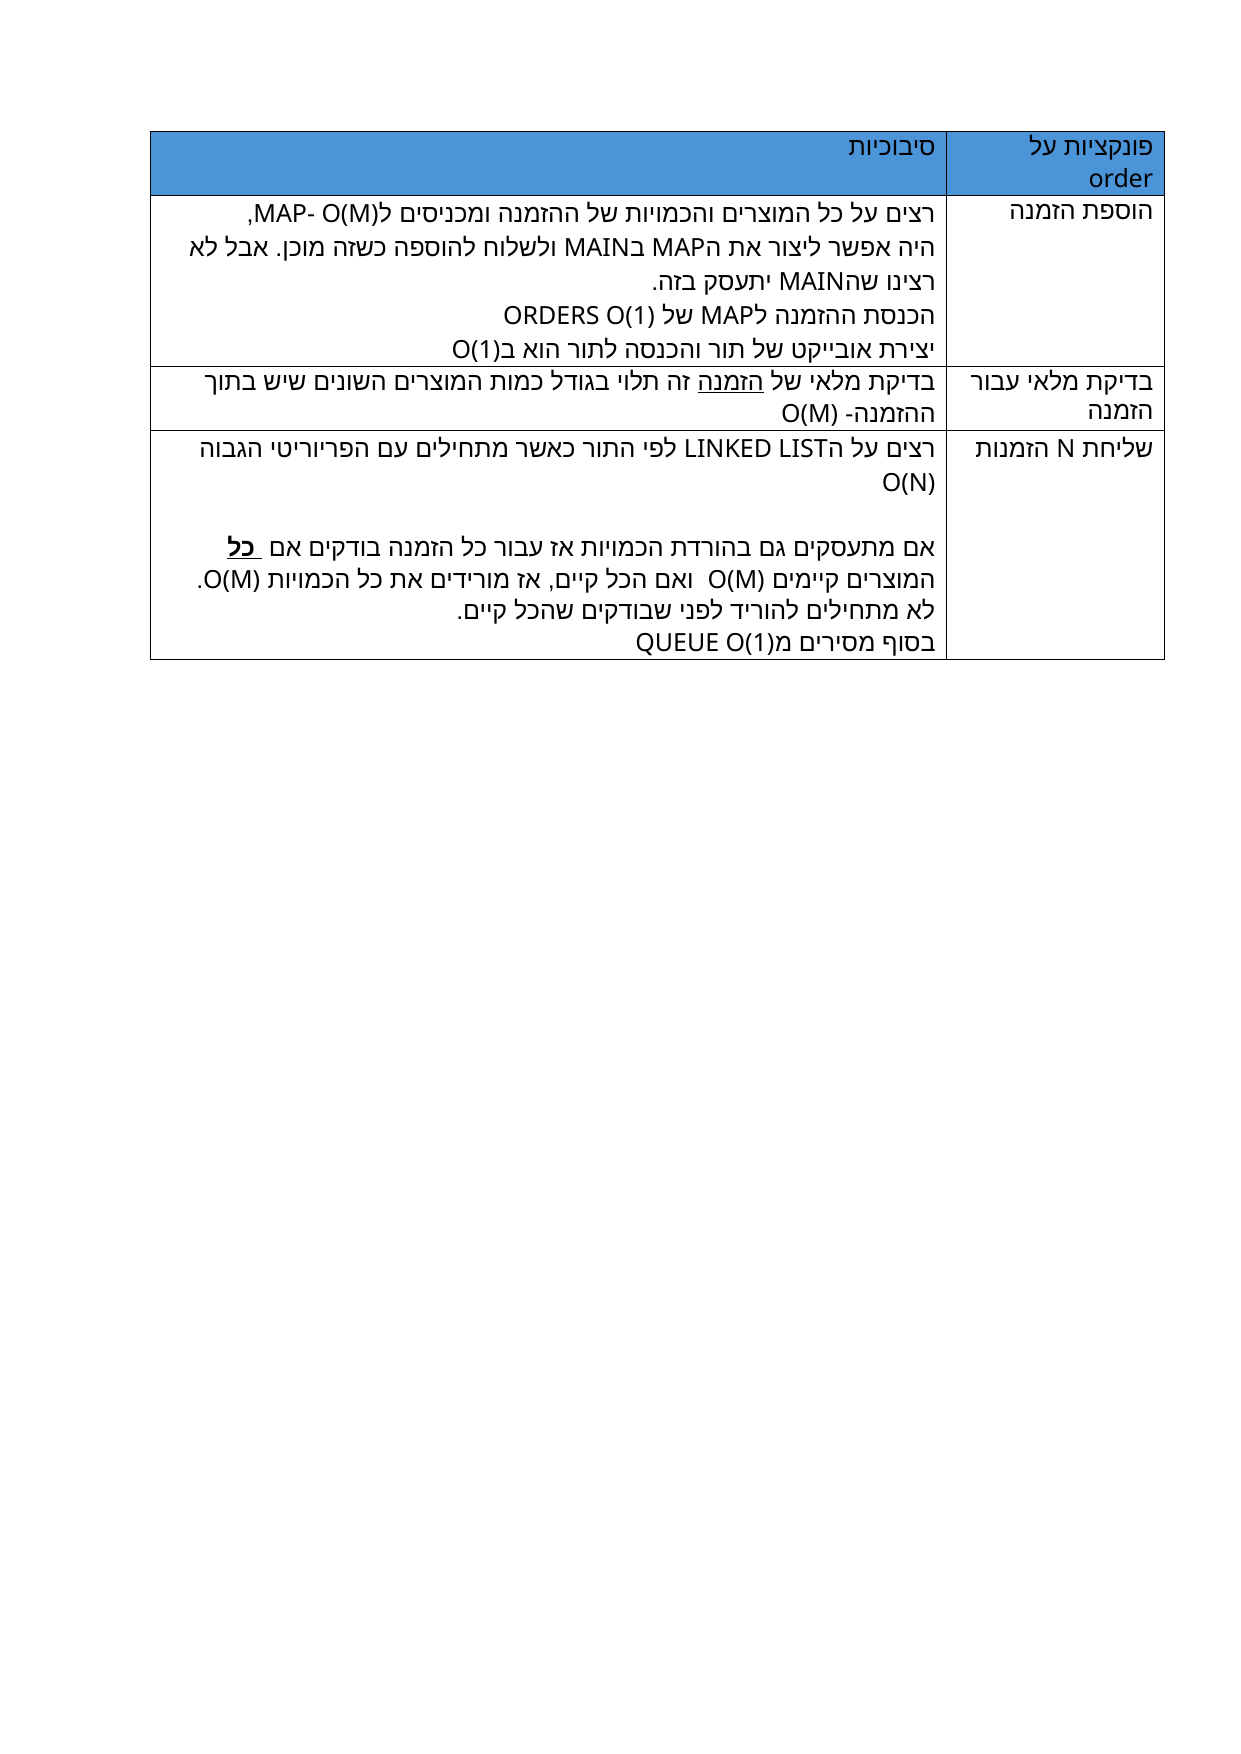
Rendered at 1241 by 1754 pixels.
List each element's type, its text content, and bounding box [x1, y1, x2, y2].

table_cell רצים על הLINKED LIST לפי התור כאשר מתחילים עם הפריוריטי הגבוה O(N) אם מתעסקים גם בהורדת הכמויות אז עבור כל הזמנה בודקים אם כל המוצרים קיימים O(M) ואם הכל קיים, אז מורידים את כל הכמויות O(M). לא מתחילים להוריד לפני שבודקים שהכל קיים. בסוף מסירים מQUEUE O(1) [151, 431, 946, 659]
table_cell שליחת N הזמנות [947, 431, 1164, 659]
table_cell הוספת הזמנה [947, 196, 1164, 366]
table_header סיבוכיות [151, 132, 946, 195]
table_cell רצים על כל המוצרים והכמויות של ההזמנה ומכניסים לMAP- O(M), היה אפשר ליצור את הMAP בMAIN ולשלוח להוספה כשזה מוכן. אבל לא רצינו שהMAIN יתעסק בזה. הכנסת ההזמנה לMAP של ORDERS O(1) יצירת אובייקט של תור והכנסה לתור הוא בO(1) [151, 196, 946, 366]
table_header פונקציות על order [947, 132, 1164, 195]
table_cell בדיקת מלאי של הזמנה זה תלוי בגודל כמות המוצרים השונים שיש בתוך ההזמנה- O(M) [151, 367, 946, 430]
table_cell בדיקת מלאי עבור הזמנה [947, 367, 1164, 430]
